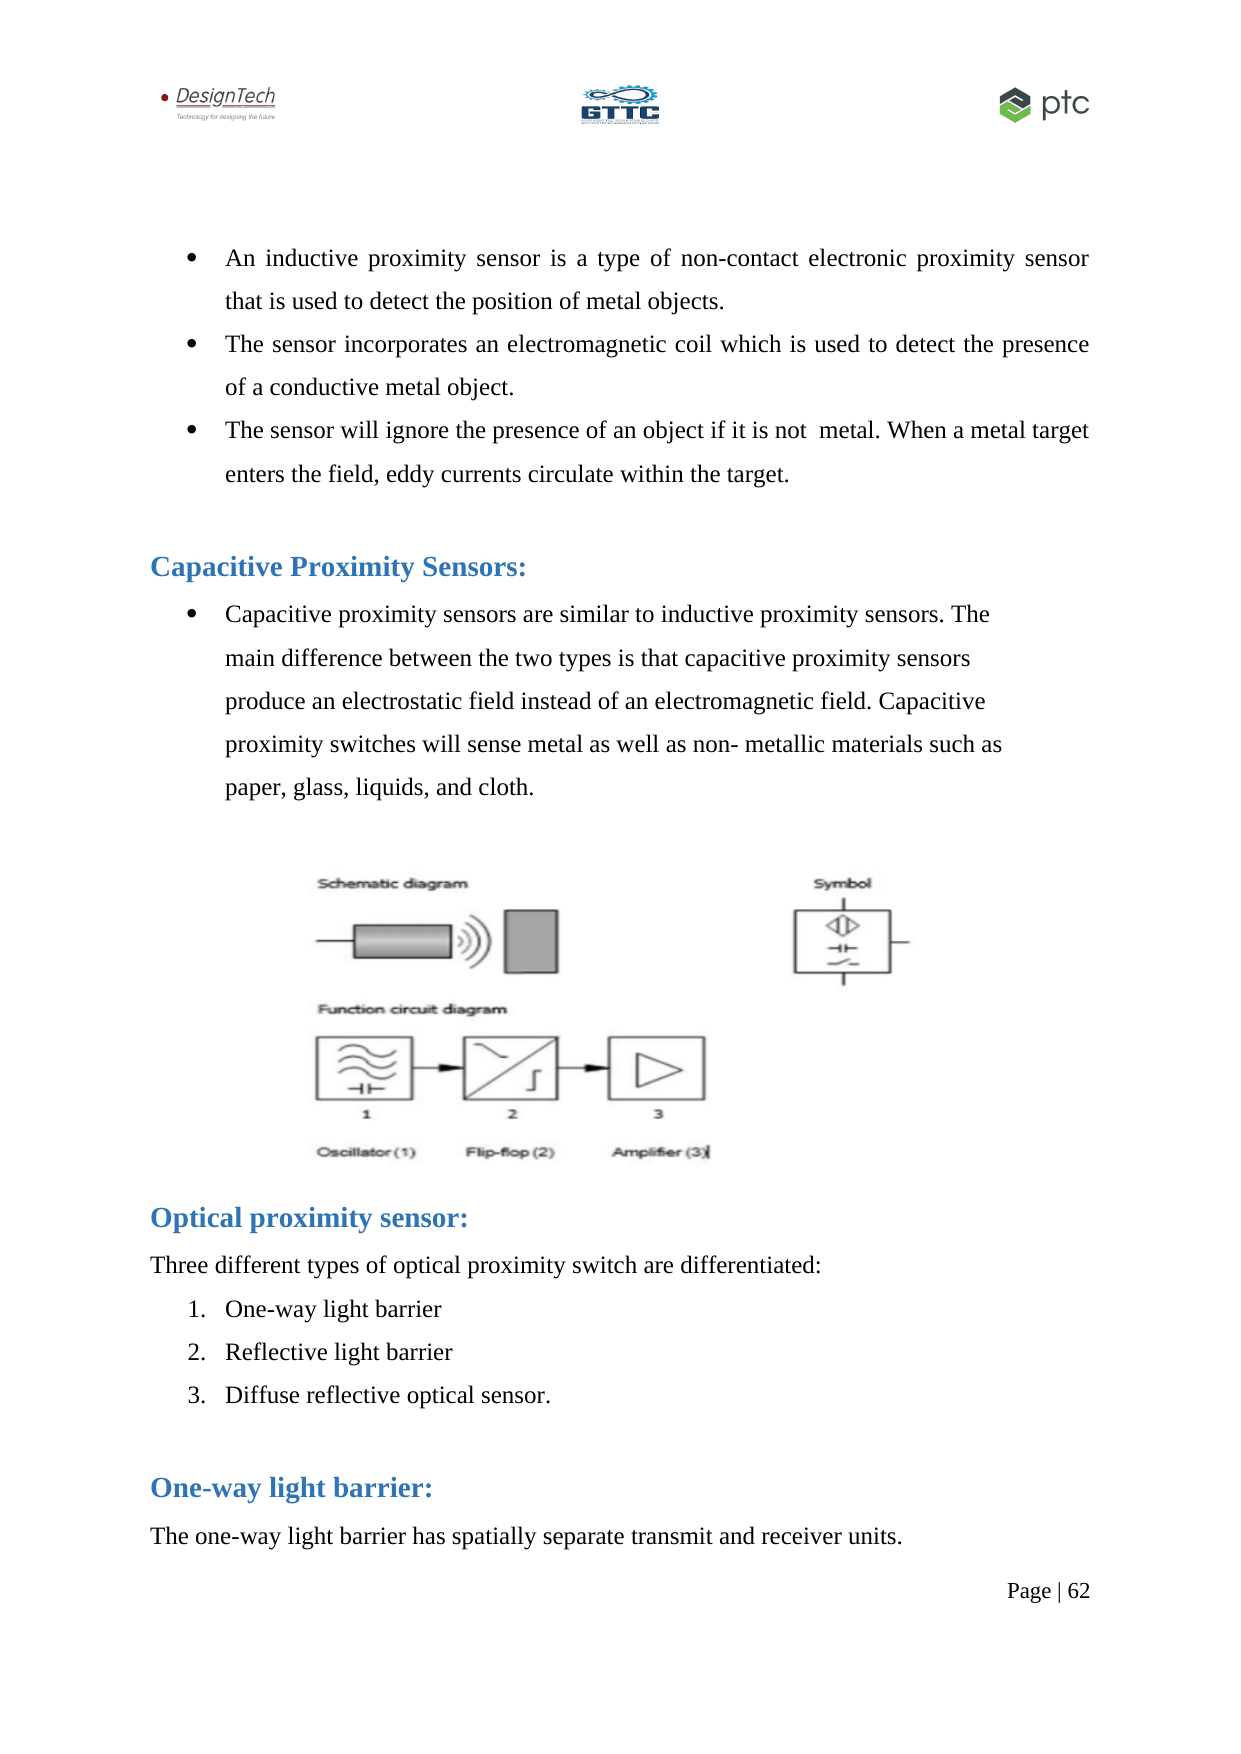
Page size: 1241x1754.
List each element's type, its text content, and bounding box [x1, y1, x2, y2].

picture [296, 858, 944, 1183]
text Three different types of optical proximity switch are differentiated: [150, 1251, 1090, 1279]
list Capacitive proximity sensors are similar to inductive proximity sensors. The [187, 599, 1090, 628]
list An inductive proximity sensor is a type of non-contact electronic proximity sensor that is used to detect the position of metal objects. [187, 243, 1090, 315]
text The one-way light barrier has spatially separate transmit and receiver units. [150, 1521, 1090, 1549]
subtitle One-way light barrier: [150, 1470, 1090, 1504]
picture [565, 79, 675, 131]
list The sensor will ignore the presence of an object if it is not metal. When a metal target enters the field, eddy currents circulate within the target. [187, 416, 1090, 487]
text main difference between the two types is that capacitive proximity sensors [150, 643, 1090, 671]
list Diffuse reflective optical sensor. [187, 1380, 1090, 1409]
list One-way light barrier [187, 1294, 1090, 1322]
text proximity switches will sense metal as well as non- metallic materials such as [150, 729, 1090, 758]
picture [998, 79, 1091, 131]
text paper, glass, liquids, and cloth. [150, 772, 1090, 801]
text produce an electrostatic field instead of an electromagnetic field. Capacitive [150, 686, 1090, 714]
subtitle Capacitive Proximity Sensors: [150, 549, 1090, 583]
subtitle Optical proximity sensor: [150, 1200, 1090, 1234]
list Reflective light barrier [187, 1337, 1090, 1366]
picture [150, 76, 286, 131]
list The sensor incorporates an electromagnetic coil which is used to detect the presence of a conductive metal object. [187, 329, 1090, 401]
